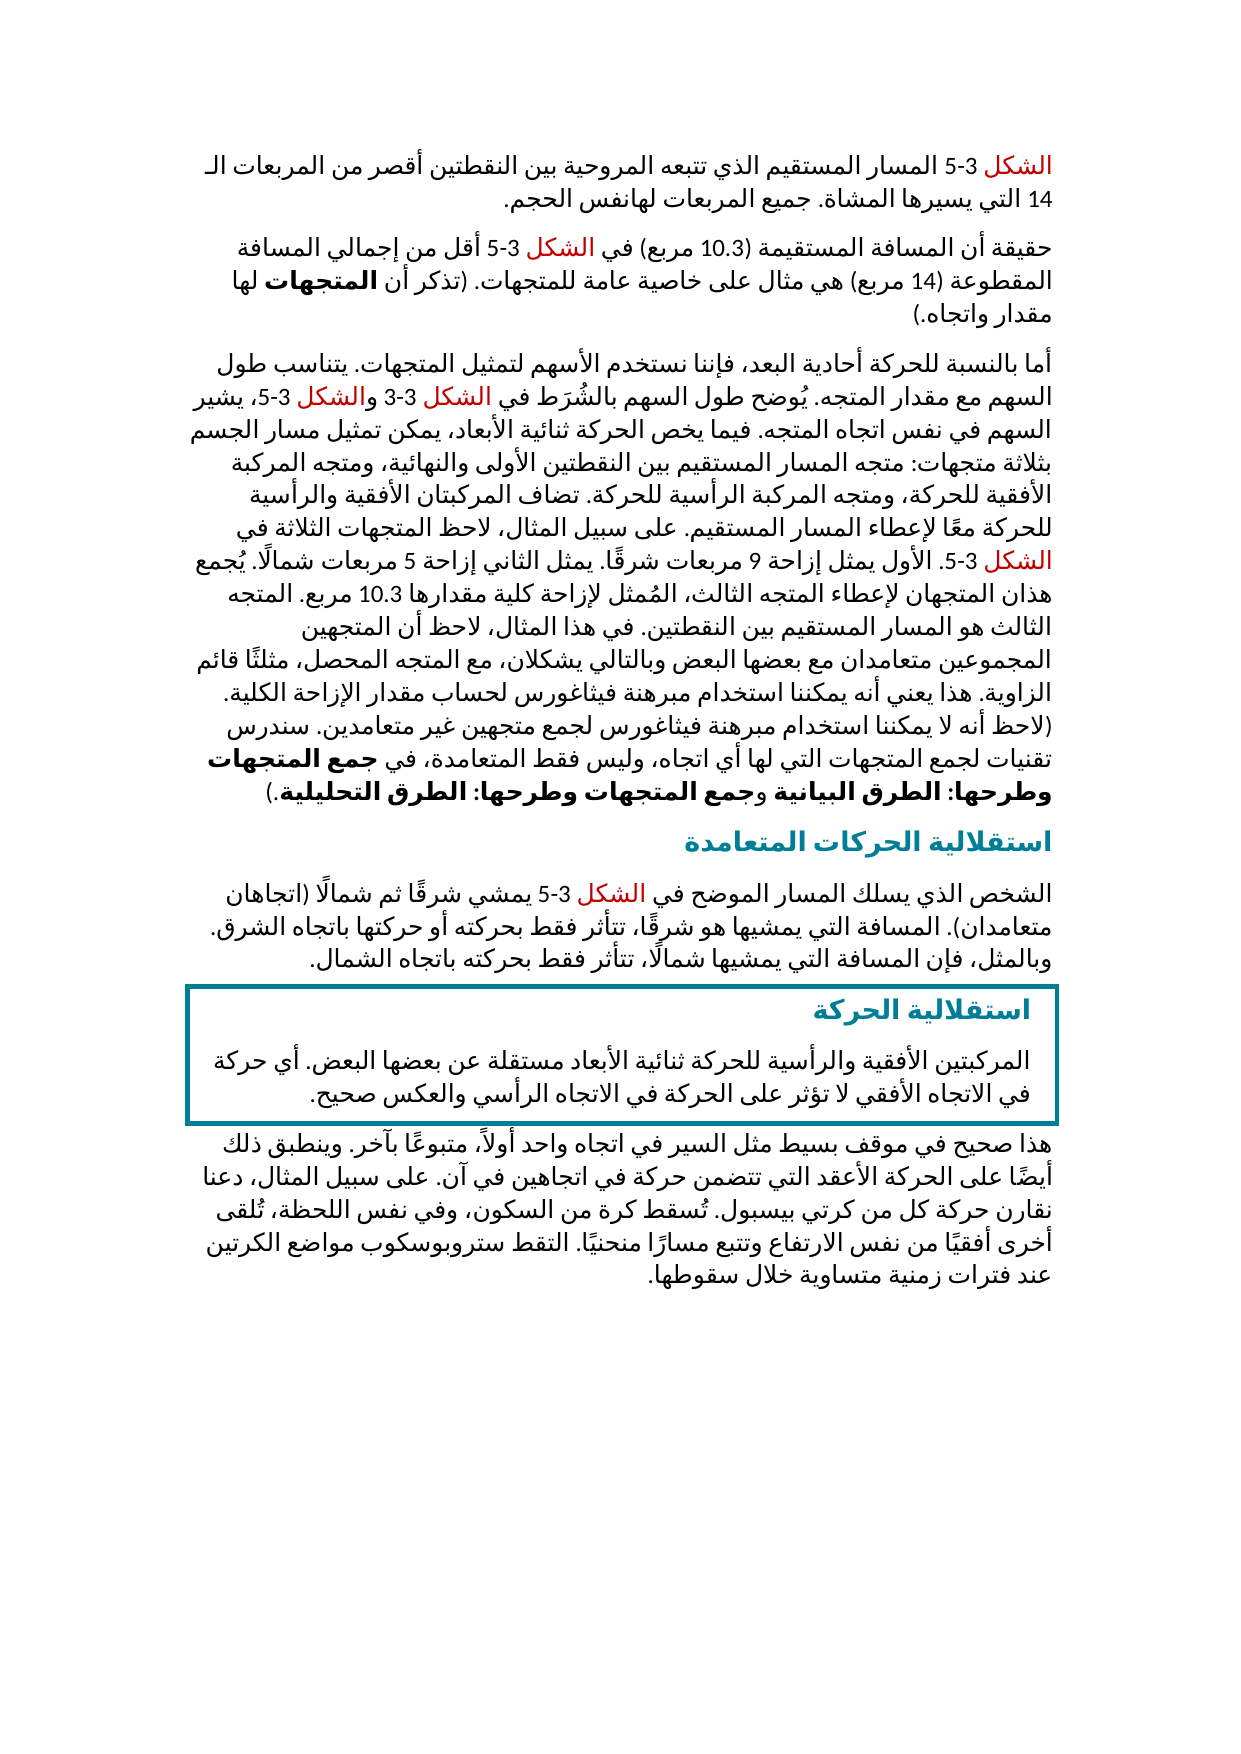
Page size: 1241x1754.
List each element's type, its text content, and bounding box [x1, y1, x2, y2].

text المركبتين الأفقية والرأسية للحركة ثنائية الأبعاد مستقلة عن بعضها البعض. أي حركة في الاتجاه الأفقي لا تؤثر على الحركة في الاتجاه الرأسي والعكس صحيح. [206, 1045, 1031, 1109]
text الشخص الذي يسلك المسار الموضح في الشكل 3-5 يمشي شرقًا ثم شمالًا (اتجاهان متعامدان). المسافة التي يمشيها هو شرقًا، تتأثر فقط بحركته أو حركتها باتجاه الشرق. وبالمثل، فإن المسافة التي يمشيها شمالًا، تتأثر فقط بحركته باتجاه الشمال. [187, 878, 1053, 974]
subtitle استقلالية الحركة [206, 993, 1031, 1026]
text حقيقة أن المسافة المستقيمة (10.3 مربع) في الشكل 3-5 أقل من إجمالي المسافة المقطوعة (14 مربع) هي مثال على خاصية عامة للمتجهات. (تذكر أن المتجهات لها مقدار واتجاه.) [187, 232, 1053, 329]
text الشكل 3-5 المسار المستقيم الذي تتبعه المروحية بين النقطتين أقصر من المربعات الـ 14 التي يسيرها المشاة. جميع المربعات لهانفس الحجم. [187, 150, 1053, 213]
text أما بالنسبة للحركة أحادية البعد، فإننا نستخدم الأسهم لتمثيل المتجهات. يتناسب طول السهم مع مقدار المتجه. يُوضح طول السهم بالشُرَط في الشكل 3-3 والشكل 3-5، يشير السهم في نفس اتجاه المتجه. فيما يخص الحركة ثنائية الأبعاد، يمكن تمثيل مسار الجسم بثلاثة متجهات: متجه المسار المستقيم بين النقطتين الأولى والنهائية، ومتجه المركبة الأفقية للحركة، ومتجه المركبة الرأسية للحركة. تضاف المركبتان الأفقية والرأسية للحركة معًا لإعطاء المسار المستقيم. على سبيل المثال، لاحظ المتجهات الثلاثة في الشكل 3-5. الأول يمثل إزاحة 9 مربعات شرقًا. يمثل الثاني إزاحة 5 مربعات شمالًا. يُجمع هذان المتجهان لإعطاء المتجه الثالث، المُمثل لإزاحة كلية مقدارها 10.3 مربع. المتجه الثالث هو المسار المستقيم بين النقطتين. في هذا المثال، لاحظ أن المتجهين المجموعين متعامدان مع بعضها البعض وبالتالي يشكلان، مع المتجه المحصل، مثلثًا قائم الزاوية. هذا يعني أنه يمكننا استخدام مبرهنة فيثاغورس لحساب مقدار الإزاحة الكلية. (لاحظ أنه لا يمكننا استخدام مبرهنة فيثاغورس لجمع متجهين غير متعامدين. سندرس تقنيات لجمع المتجهات التي لها أي اتجاه، وليس فقط المتعامدة، في جمع المتجهات وطرحها: الطرق البيانية وجمع المتجهات وطرحها: الطرق التحليلية.) [187, 348, 1053, 806]
subtitle استقلالية الحركات المتعامدة [187, 825, 1053, 858]
text هذا صحيح في موقف بسيط مثل السير في اتجاه واحد أولاً، متبوعًا بآخر. وينطبق ذلك أيضًا على الحركة الأعقد التي تتضمن حركة في اتجاهين في آن. على سبيل المثال، دعنا نقارن حركة كل من كرتي بيسبول. تُسقط كرة من السكون، وفي نفس اللحظة، تُلقى أخرى أفقيًا من نفس الارتفاع وتتبع مسارًا منحنيًا. التقط ستروبوسكوب مواضع الكرتين عند فترات زمنية متساوية خلال سقوطها. [187, 1128, 1053, 1290]
